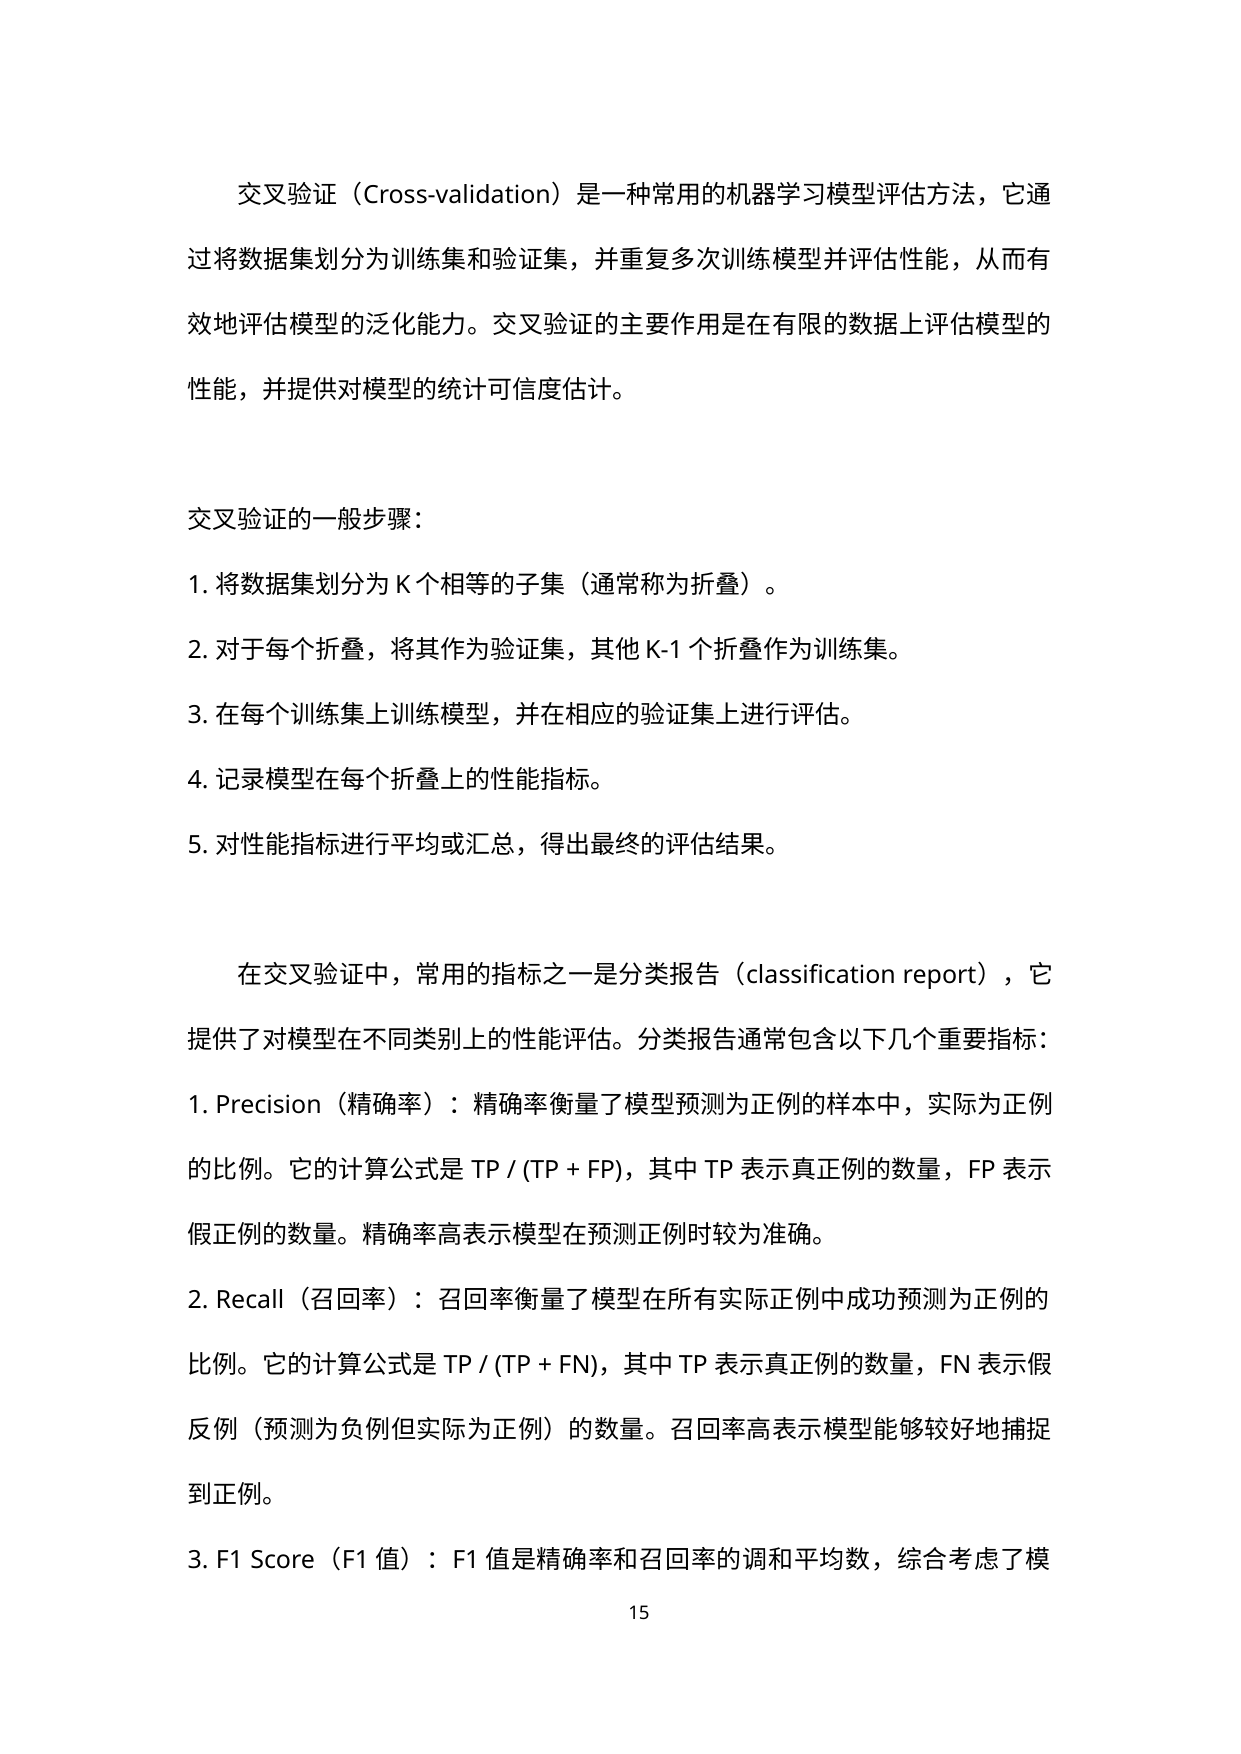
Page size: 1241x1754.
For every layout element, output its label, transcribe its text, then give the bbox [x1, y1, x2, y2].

text 1. 将数据集划分为K个相等的子集（通常称为折叠）。 [187, 550, 1053, 615]
text 在交叉验证中，常用的指标之一是分类报告（classification report），它提供了对模型在不同类别上的性能评估。分类报告通常包含以下几个重要指标： [187, 940, 1053, 1070]
text 3. 在每个训练集上训练模型，并在相应的验证集上进行评估。 [187, 680, 1053, 745]
text 2. 对于每个折叠，将其作为验证集，其他K-1个折叠作为训练集。 [187, 615, 1053, 680]
text 5. 对性能指标进行平均或汇总，得出最终的评估结果。 [187, 810, 1053, 875]
text 1. Precision（精确率）：精确率衡量了模型预测为正例的样本中，实际为正例的比例。它的计算公式是 TP / (TP + FP)，其中 TP 表示真正例的数量，FP 表示假正例的数量。精确率高表示模型在预测正例时较为准确。 [187, 1070, 1053, 1265]
text 交叉验证的一般步骤： [187, 485, 1053, 550]
text 2. Recall（召回率）：召回率衡量了模型在所有实际正例中成功预测为正例的比例。它的计算公式是 TP / (TP + FN)，其中 TP 表示真正例的数量，FN 表示假反例（预测为负例但实际为正例）的数量。召回率高表示模型能够较好地捕捉到正例。 [187, 1265, 1053, 1525]
text 4. 记录模型在每个折叠上的性能指标。 [187, 745, 1053, 810]
text 交叉验证（Cross-validation）是一种常用的机器学习模型评估方法，它通过将数据集划分为训练集和验证集，并重复多次训练模型并评估性能，从而有效地评估模型的泛化能力。交叉验证的主要作用是在有限的数据上评估模型的性能，并提供对模型的统计可信度估计。 [187, 160, 1053, 420]
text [187, 1525, 1053, 1590]
